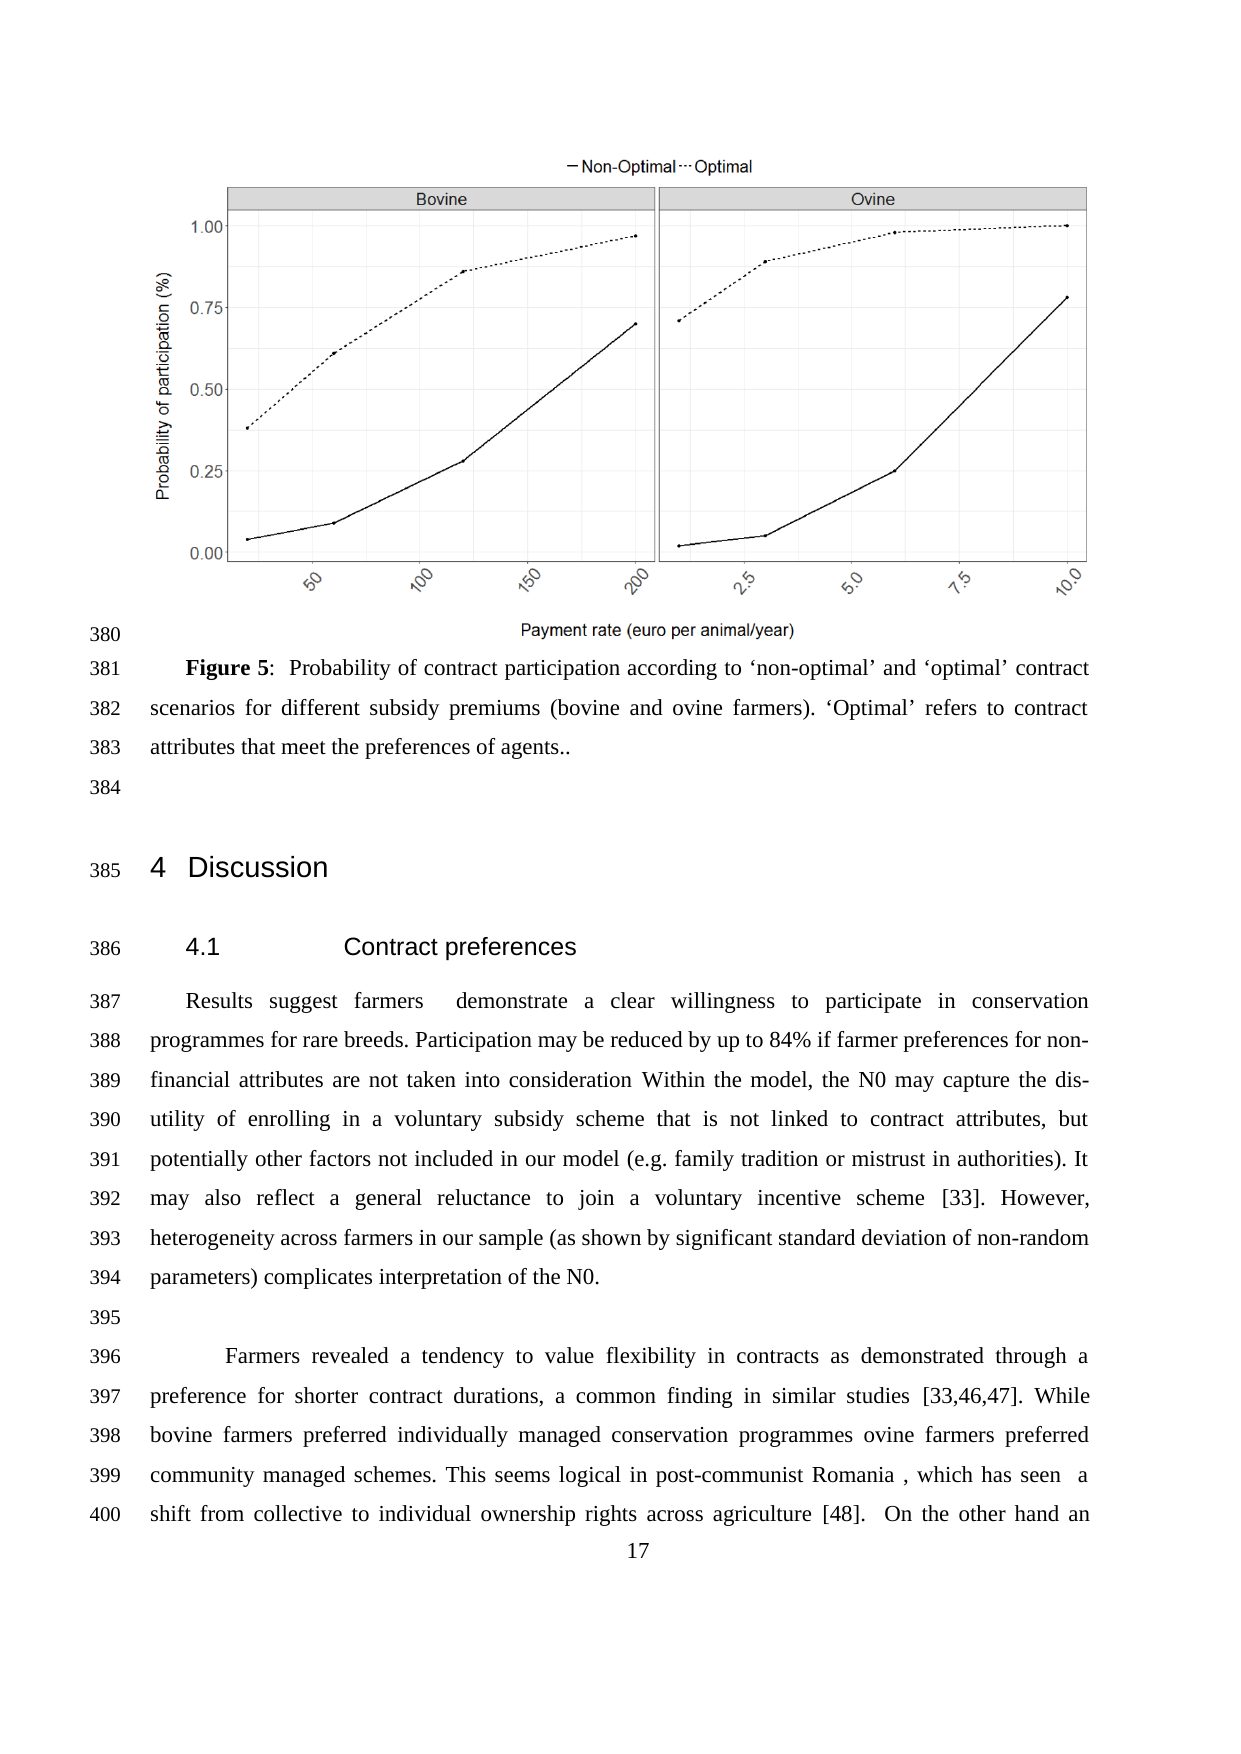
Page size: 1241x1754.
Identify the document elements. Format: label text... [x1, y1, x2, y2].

picture [150, 150, 1091, 642]
text Results suggest farmers demonstrate a clear willingness to participate in conservation programmes for rare breeds. Participation may be reduced by up to 84% if farmer preferences for non-financial attributes are not taken into consideration Within the model, the N0 may capture the dis-utility of enrolling in a voluntary subsidy scheme that is not linked to contract attributes, but potentially other factors not included in our model (e.g. family tradition or mistrust in authorities). It may also reflect a general reluctance to join a voluntary incentive scheme [33]. However, heterogeneity across farmers in our sample (as shown by significant standard deviation of non-random parameters) complicates interpretation of the N0. [150, 987, 1090, 1290]
subtitle Discussion [150, 850, 1090, 883]
subtitle Contract preferences [150, 931, 1090, 960]
text Figure 5: Probability of contract participation according to ‘non-optimal’ and ‘optimal’ contract scenarios for different subsidy premiums (bovine and ovine farmers). ‘Optimal’ refers to contract attributes that meet the preferences of agents.. [150, 654, 1090, 760]
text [150, 1342, 1090, 1527]
